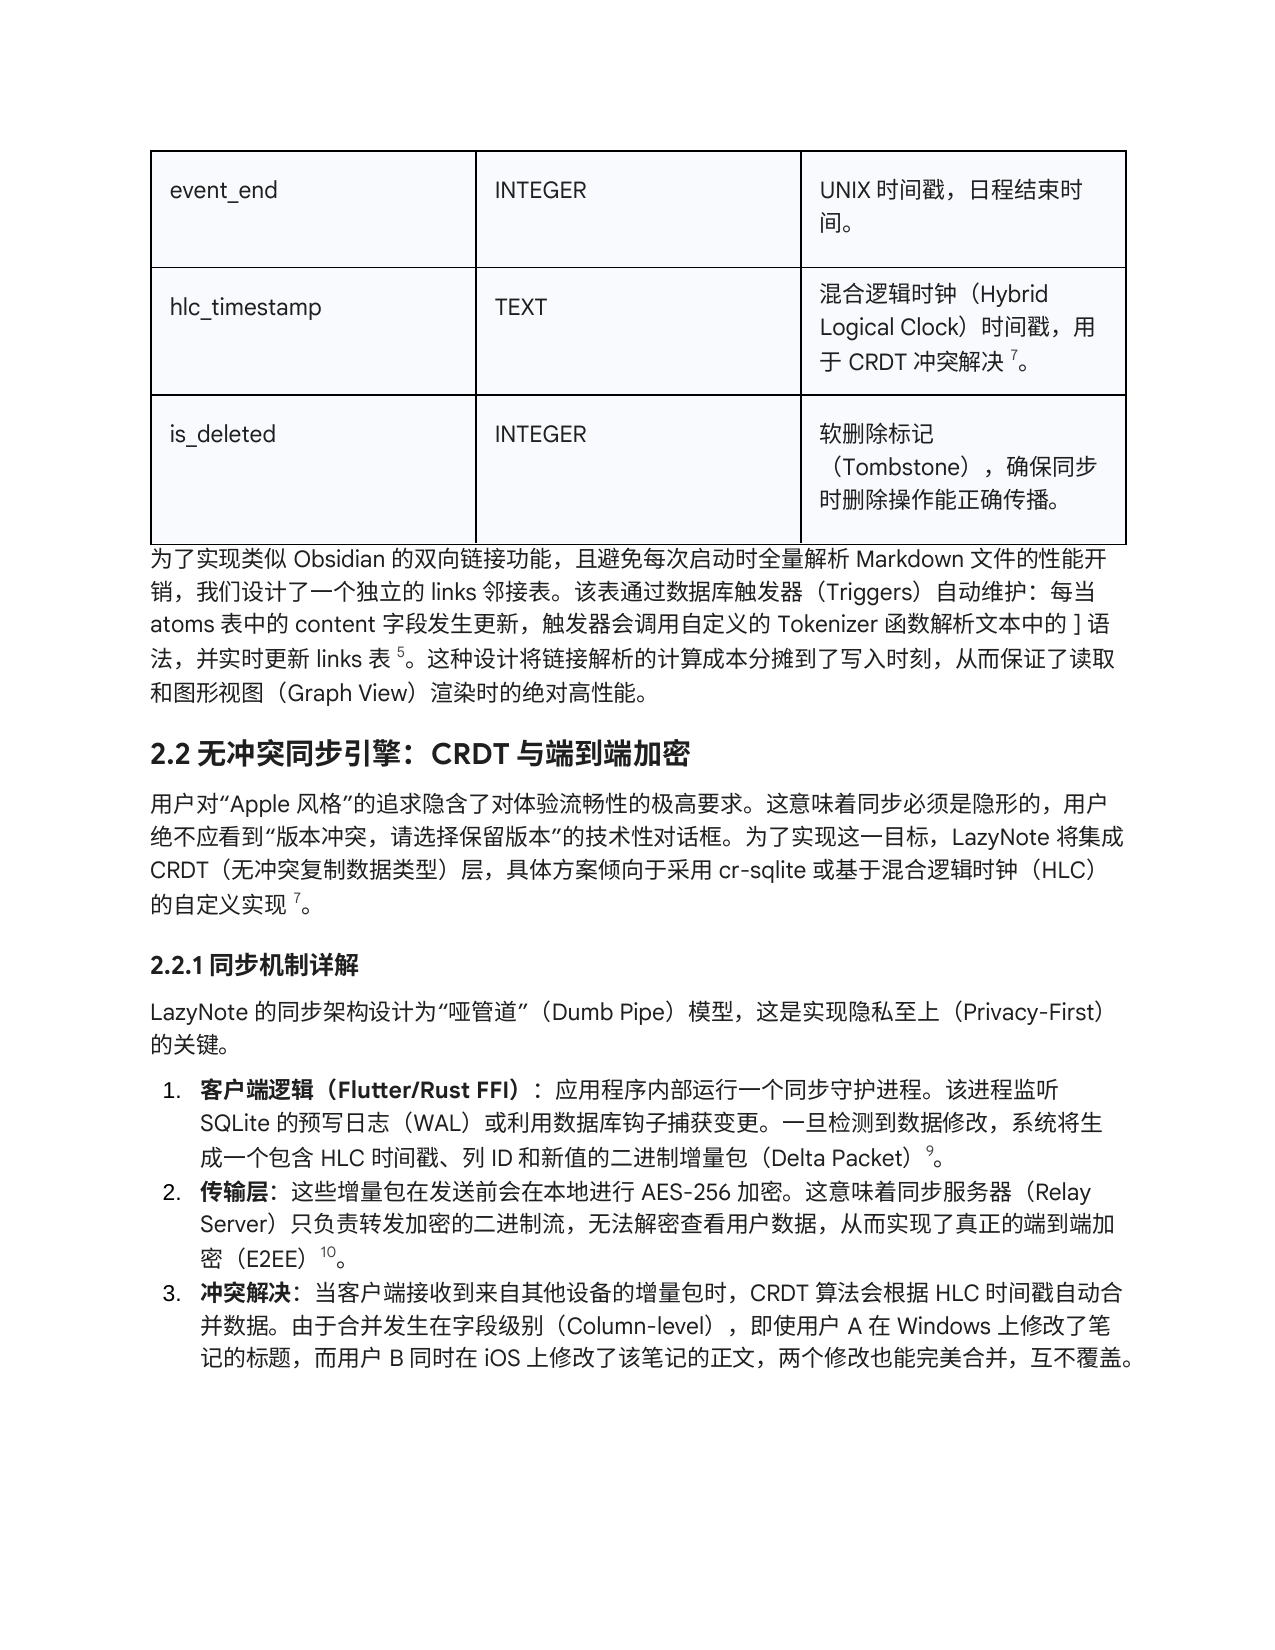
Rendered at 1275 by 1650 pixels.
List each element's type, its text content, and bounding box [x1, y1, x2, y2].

text 为了实现类似 Obsidian 的双向链接功能，且避免每次启动时全量解析 Markdown 文件的性能开销，我们设计了一个独立的 links 邻接表。该表通过数据库触发器（Triggers）自动维护：每当 atoms 表中的 content 字段发生更新，触发器会调用自定义的 Tokenizer 函数解析文本中的 ] 语法，并实时更新 links 表 5。这种设计将链接解析的计算成本分摊到了写入时刻，从而保证了读取和图形视图（Graph View）渲染时的绝对高性能。 [150, 545, 1125, 708]
list 传输层：这些增量包在发送前会在本地进行 AES-256 加密。这意味着同步服务器（Relay Server）只负责转发加密的二进制流，无法解密查看用户数据，从而实现了真正的端到端加密（E2EE）10。 [162, 1178, 1125, 1275]
text 用户对“Apple 风格”的追求隐含了对体验流畅性的极高要求。这意味着同步必须是隐形的，用户绝不应看到“版本冲突，请选择保留版本”的技术性对话框。为了实现这一目标，LazyNote 将集成 CRDT（无冲突复制数据类型）层，具体方案倾向于采用 cr-sqlite 或基于混合逻辑时钟（HLC）的自定义实现 7。 [150, 791, 1125, 921]
list 冲突解决：当客户端接收到来自其他设备的增量包时，CRDT 算法会根据 HLC 时间戳自动合并数据。由于合并发生在字段级别（Column-level），即使用户 A 在 Windows 上修改了笔记的标题，而用户 B 同时在 iOS 上修改了该笔记的正文，两个修改也能完美合并，互不覆盖。 [162, 1279, 1125, 1373]
list 客户端逻辑（Flutter/Rust FFI）：应用程序内部运行一个同步守护进程。该进程监听 SQLite 的预写日志（WAL）或利用数据库钩子捕获变更。一旦检测到数据修改，系统将生成一个包含 HLC 时间戳、列 ID 和新值的二进制增量包（Delta Packet）9。 [162, 1076, 1125, 1173]
table_cell is_deleted [152, 396, 475, 543]
table_cell 混合逻辑时钟（Hybrid Logical Clock）时间戳，用于 CRDT 冲突解决 7。 [802, 268, 1125, 394]
table_cell hlc_timestamp [152, 268, 475, 394]
table_cell INTEGER [477, 396, 800, 543]
table_cell TEXT [477, 268, 800, 394]
text LazyNote 的同步架构设计为“哑管道”（Dumb Pipe）模型，这是实现隐私至上（Privacy-First）的关键。 [150, 998, 1125, 1060]
table_cell 软删除标记（Tombstone），确保同步时删除操作能正确传播。 [802, 396, 1125, 543]
subtitle 2.2 无冲突同步引擎：CRDT 与端到端加密 [150, 737, 1125, 773]
table_cell UNIX 时间戳，日程结束时间。 [802, 152, 1125, 267]
subtitle 2.2.1 同步机制详解 [150, 950, 1125, 981]
table_cell INTEGER [477, 152, 800, 267]
table_cell event_end [152, 152, 475, 267]
